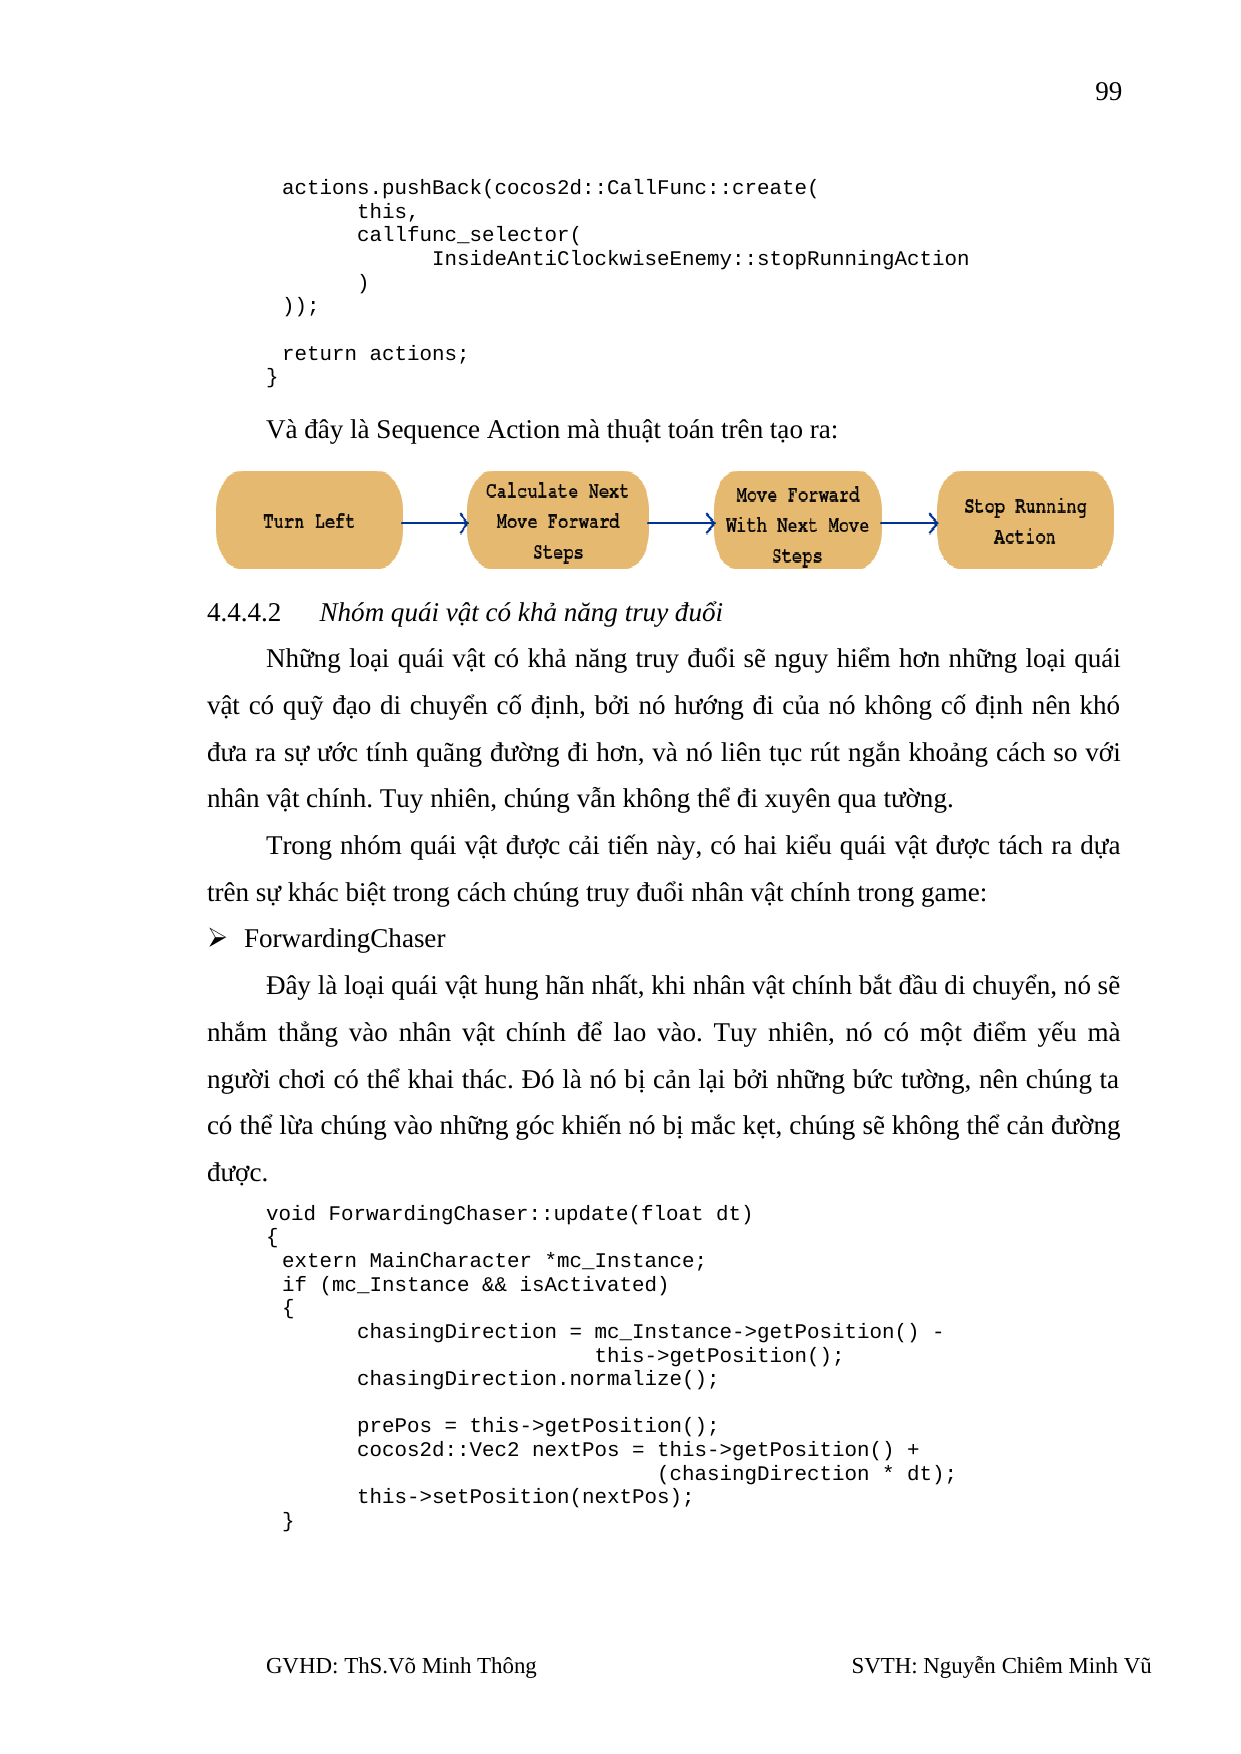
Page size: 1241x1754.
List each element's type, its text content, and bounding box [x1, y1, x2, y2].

text Trong nhóm quái vật được cải tiến này, có hai kiểu quái vật được tách ra dựa trên sự khác biệt trong cách chúng truy đuổi nhân vật chính trong game: [207, 829, 1122, 907]
text return actions; [266, 343, 1122, 366]
text ) [266, 272, 1122, 295]
text void ForwardingChaser::update(float dt) [266, 1203, 1122, 1226]
text extern MainCharacter *mc_Instance; [266, 1250, 1122, 1274]
text } [266, 366, 1122, 390]
text actions.pushBack(cocos2d::CallFunc::create( [266, 177, 1122, 201]
text } [266, 1510, 1122, 1534]
text prePos = this->getPosition(); [266, 1416, 1122, 1439]
text this->setPosition(nextPos); [266, 1486, 1122, 1510]
text chasingDirection = mc_Instance->getPosition() - [266, 1321, 1122, 1344]
text InsideAntiClockwiseEnemy::stopRunningAction [266, 248, 1122, 272]
text ForwardingChaser [207, 922, 1122, 954]
text callfunc_selector( [266, 224, 1122, 248]
text chasingDirection.normalize(); [266, 1368, 1122, 1392]
picture [207, 460, 1122, 581]
text this->getPosition(); [266, 1344, 1122, 1368]
text { [266, 1226, 1122, 1250]
text if (mc_Instance && isActivated) [266, 1274, 1122, 1297]
subtitle Nhóm quái vật có khả năng truy đuổi [207, 596, 1122, 627]
text Đây là loại quái vật hung hãn nhất, khi nhân vật chính bắt đầu di chuyển, nó sẽ nhắm thẳng vào nhân vật chính để lao vào. Tuy nhiên, nó có một điểm yếu mà người chơi có thể khai thác. Đó là nó bị cản lại bởi những bức tường, nên chúng ta có thể lừa chúng vào những góc khiến nó bị mắc kẹt, chúng sẽ không thể cản đường được. [207, 969, 1122, 1187]
text )); [266, 295, 1122, 319]
text Và đây là Sequence Action mà thuật toán trên tạo ra: [207, 414, 1122, 445]
text this, [266, 201, 1122, 224]
text Những loại quái vật có khả năng truy đuổi sẽ nguy hiểm hơn những loại quái vật có quỹ đạo di chuyển cố định, bởi nó hướng đi của nó không cố định nên khó đưa ra sự ước tính quãng đường đi hơn, và nó liên tục rút ngắn khoảng cách so với nhân vật chính. Tuy nhiên, chúng vẫn không thể đi xuyên qua tường. [207, 642, 1122, 814]
text { [266, 1297, 1122, 1321]
text cocos2d::Vec2 nextPos = this->getPosition() + (chasingDirection * dt); [266, 1439, 1122, 1486]
